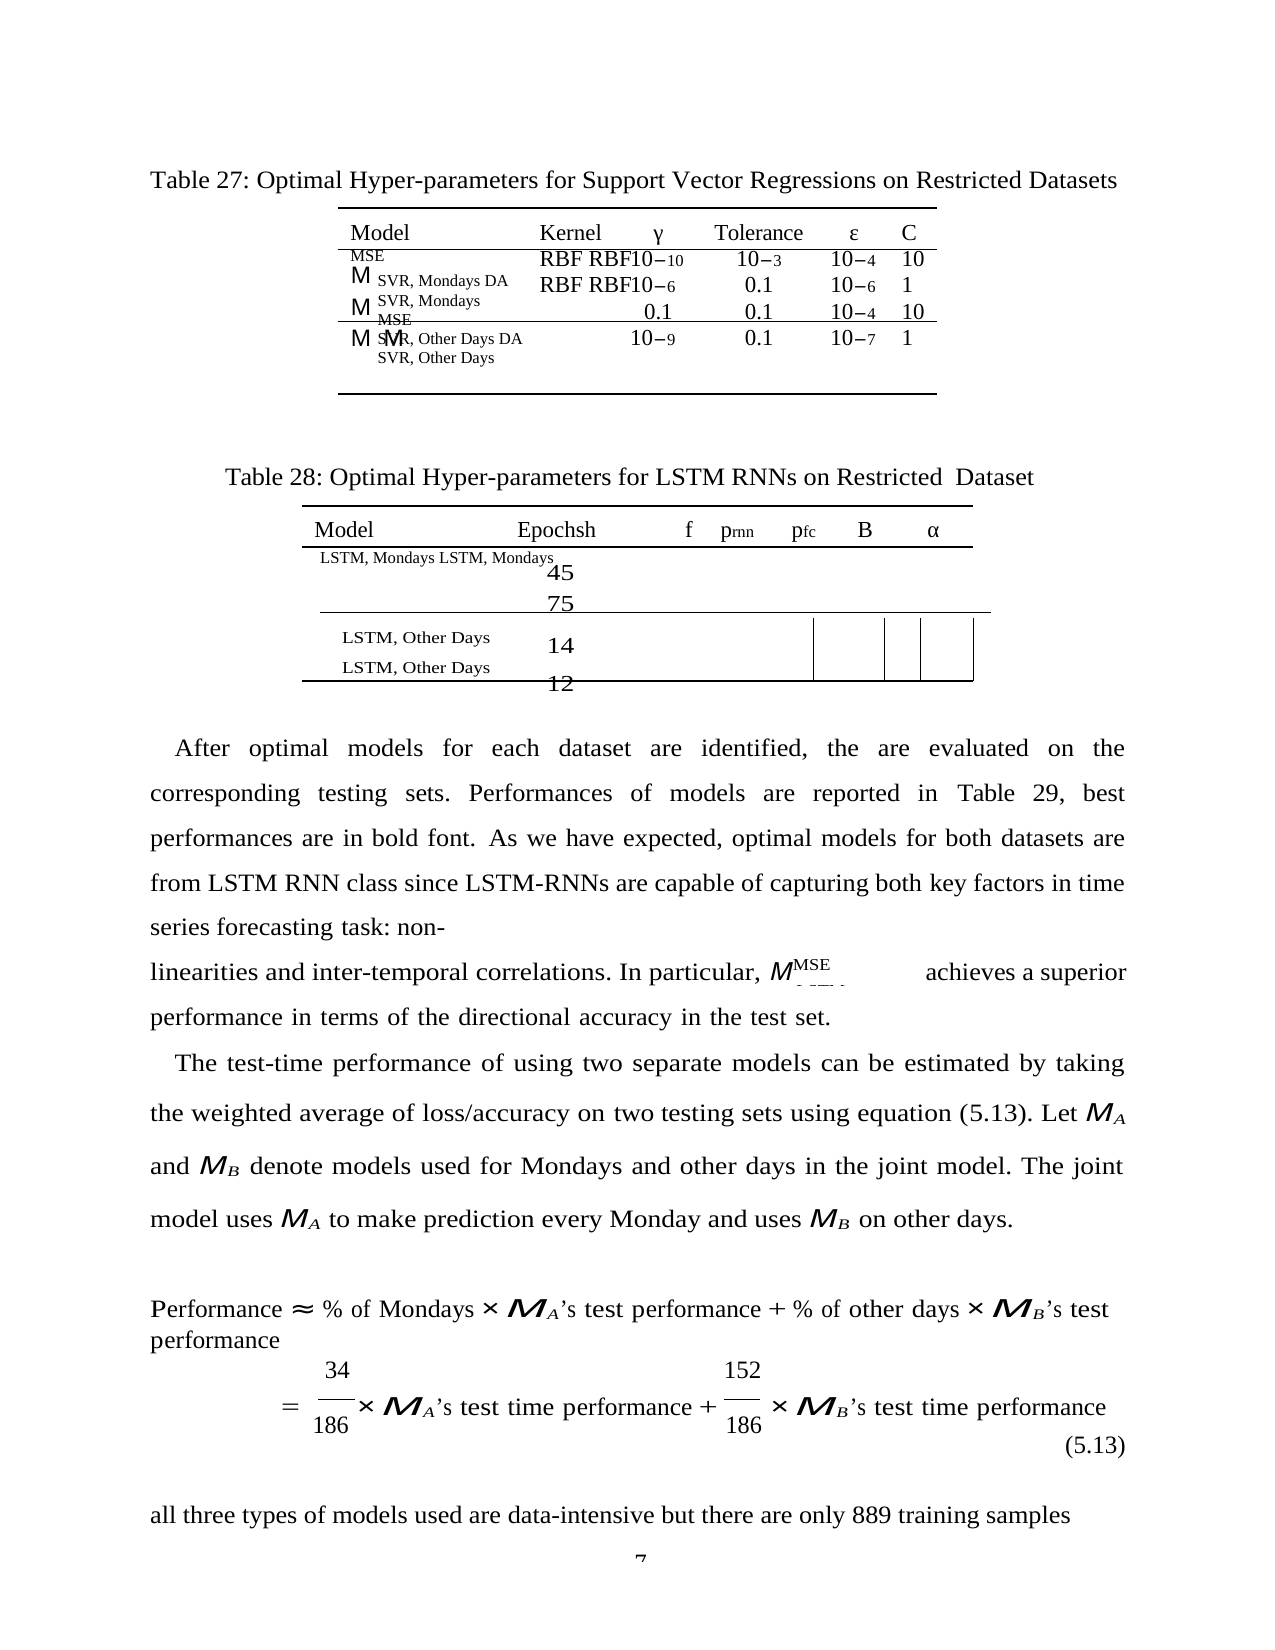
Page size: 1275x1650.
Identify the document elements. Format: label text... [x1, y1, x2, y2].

text 34 152 [324, 1362, 1244, 1383]
text LSTM, Other Days LSTM, Other Days [342, 627, 492, 677]
text performance in terms of the directional accuracy in the test set. [150, 1002, 836, 1031]
text Performance ≈ % of Mondays × MA’s test performance + % of other days × MB’s test performance [150, 1291, 1244, 1353]
text = 186 × MA’s test time performance + 186 × MB’s test time performance [167, 1383, 1220, 1424]
text Table 28: Optimal Hyper-parameters for LSTM RNNs on Restricted Dataset [225, 462, 1244, 491]
text (5.13) [143, 1430, 1125, 1459]
text The test-time performance of using two separate models can be estimated by taking the weighted average of loss/accuracy on two testing sets using equation (5.13). Let MA and MB denote models used for Mondays and other days in the joint model. The joint model uses MA to make prediction every Monday and uses MB on other days. [150, 1048, 1125, 1234]
text Table 27: Optimal Hyper-parameters for Support Vector Regressions on Restricted Datasets [150, 165, 1244, 193]
text achieves a superior [925, 957, 1244, 986]
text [150, 1500, 1125, 1529]
text linearities and inter-temporal correlations. In particular, MMSE [150, 957, 836, 987]
text After optimal models for each dataset are identified, the are evaluated on the corresponding testing sets. Performances of models are reported in Table 29, best performances are in bold font. As we have expected, optimal models for both datasets are from LSTM RNN class since LSTM-RNNs are capable of capturing both key factors in time series forecasting task: non- [150, 733, 1125, 941]
